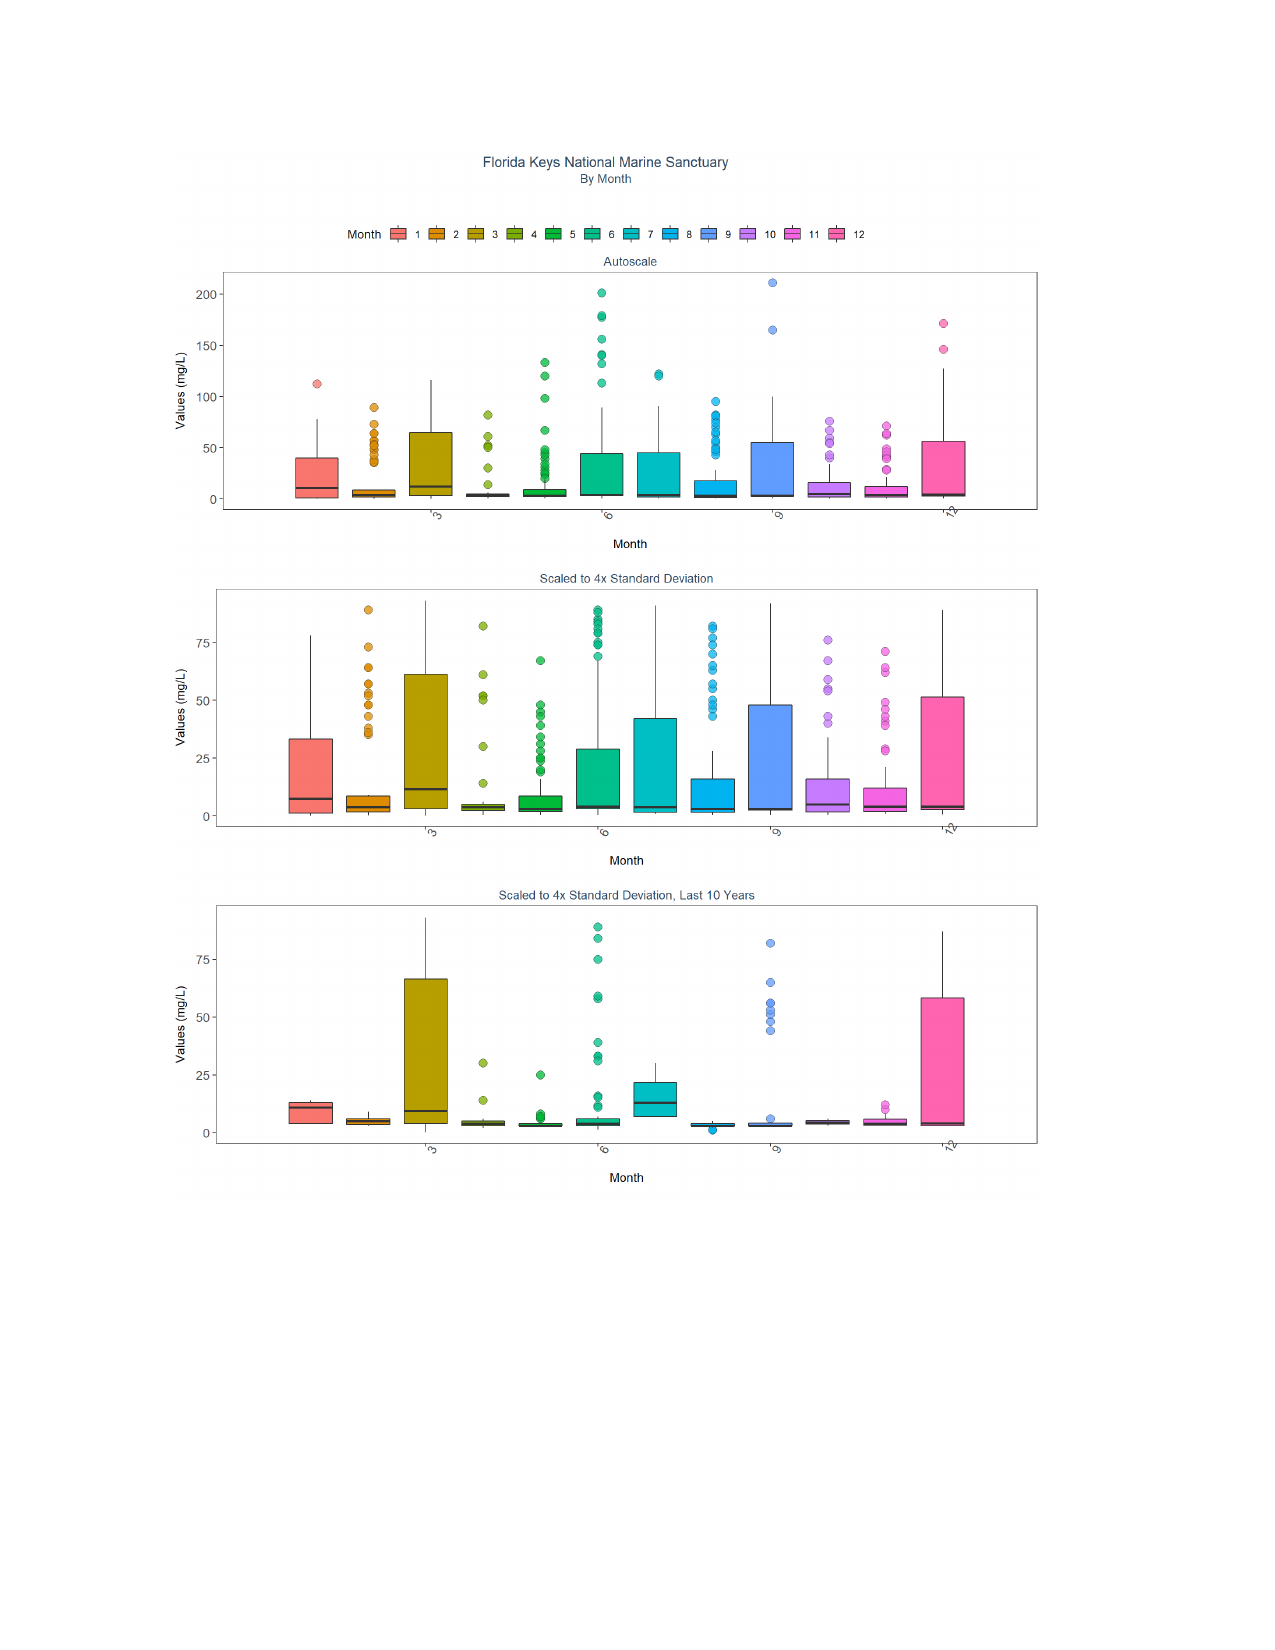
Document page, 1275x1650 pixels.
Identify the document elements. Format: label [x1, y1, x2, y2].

picture [168, 150, 1044, 1200]
